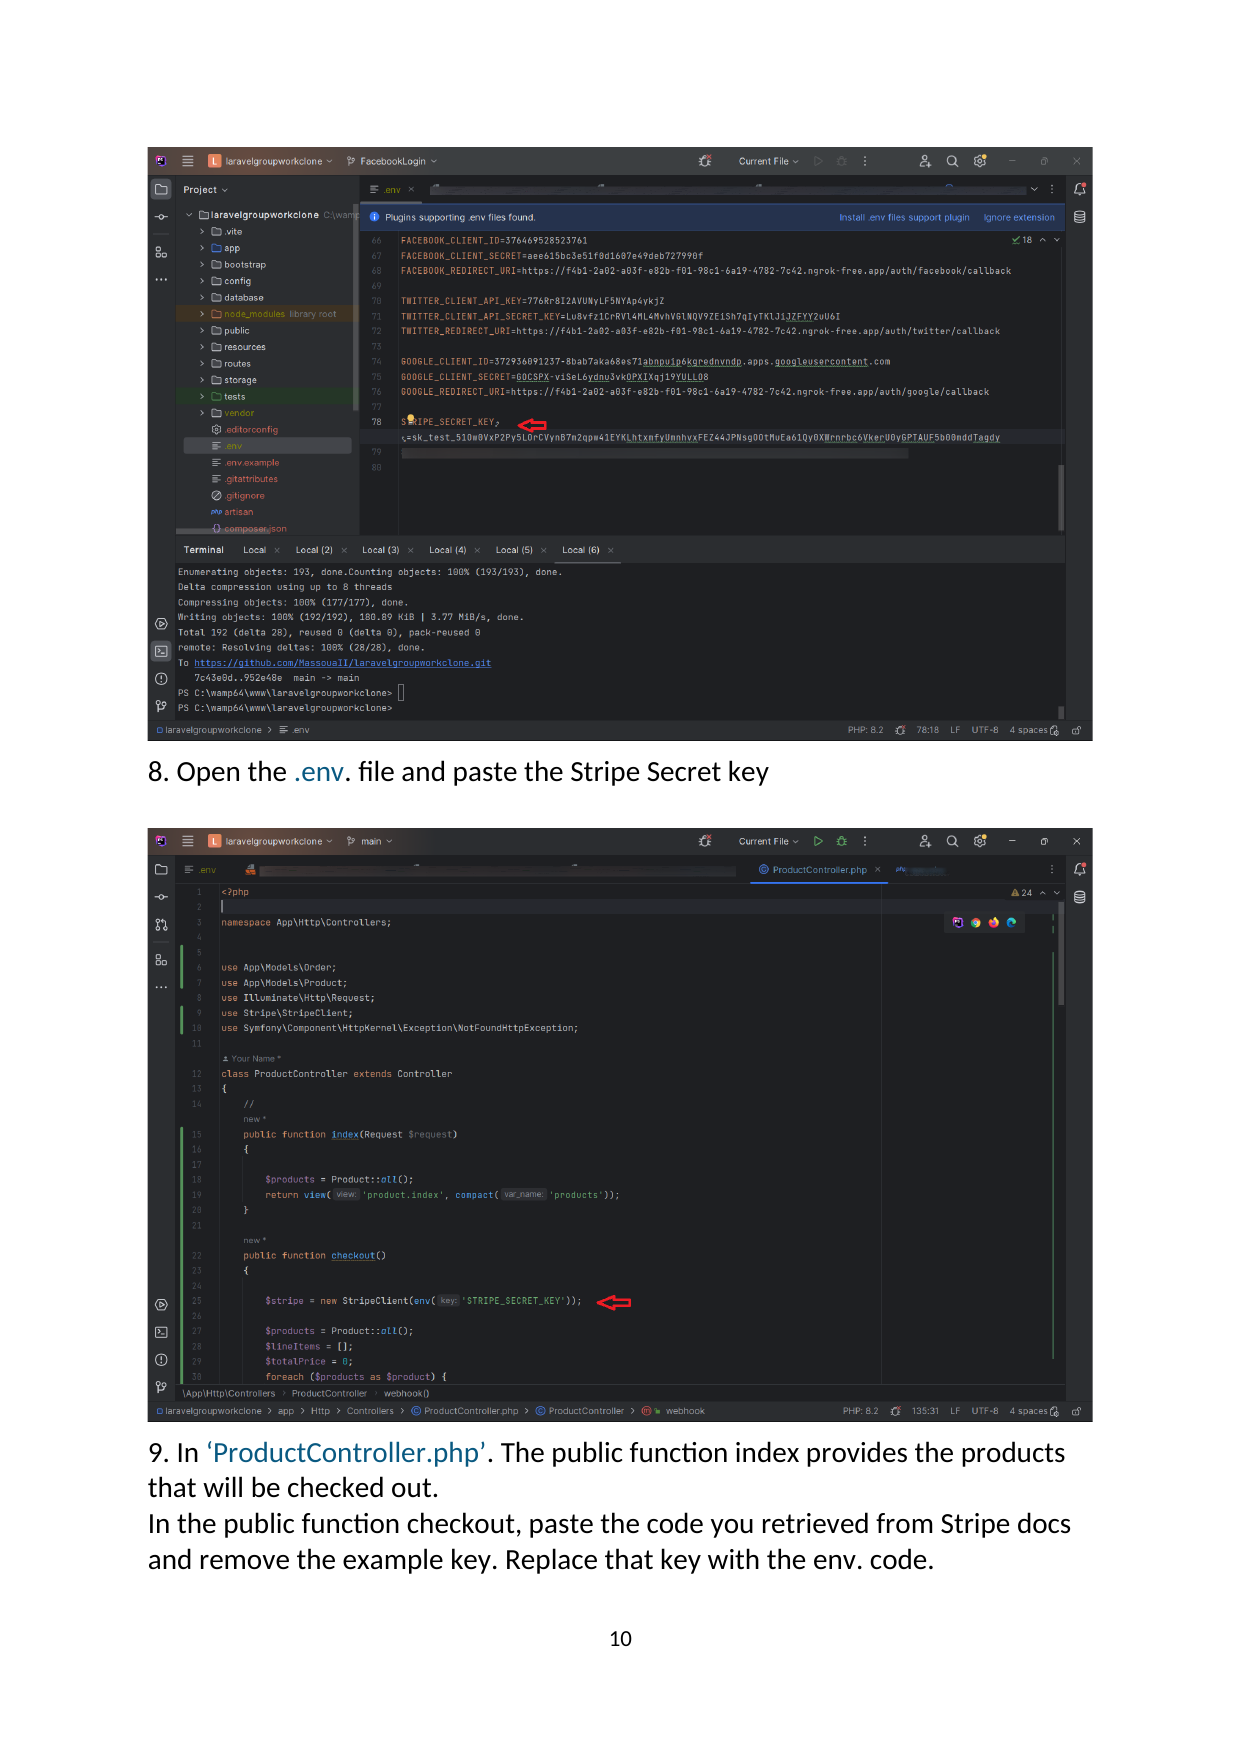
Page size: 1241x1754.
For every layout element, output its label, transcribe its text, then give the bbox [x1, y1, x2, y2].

text 8. Open the .env. file and paste the Stripe Secret key [148, 753, 1093, 789]
picture [147, 828, 1093, 1422]
text 9. In ‘ProductController.php’. The public function index provides the products that will be checked out. In the public function checkout, paste the code you retrieved from Stripe docs and remove the example key. Replace that key with the env. code. [148, 1434, 1093, 1576]
picture [147, 147, 1093, 741]
